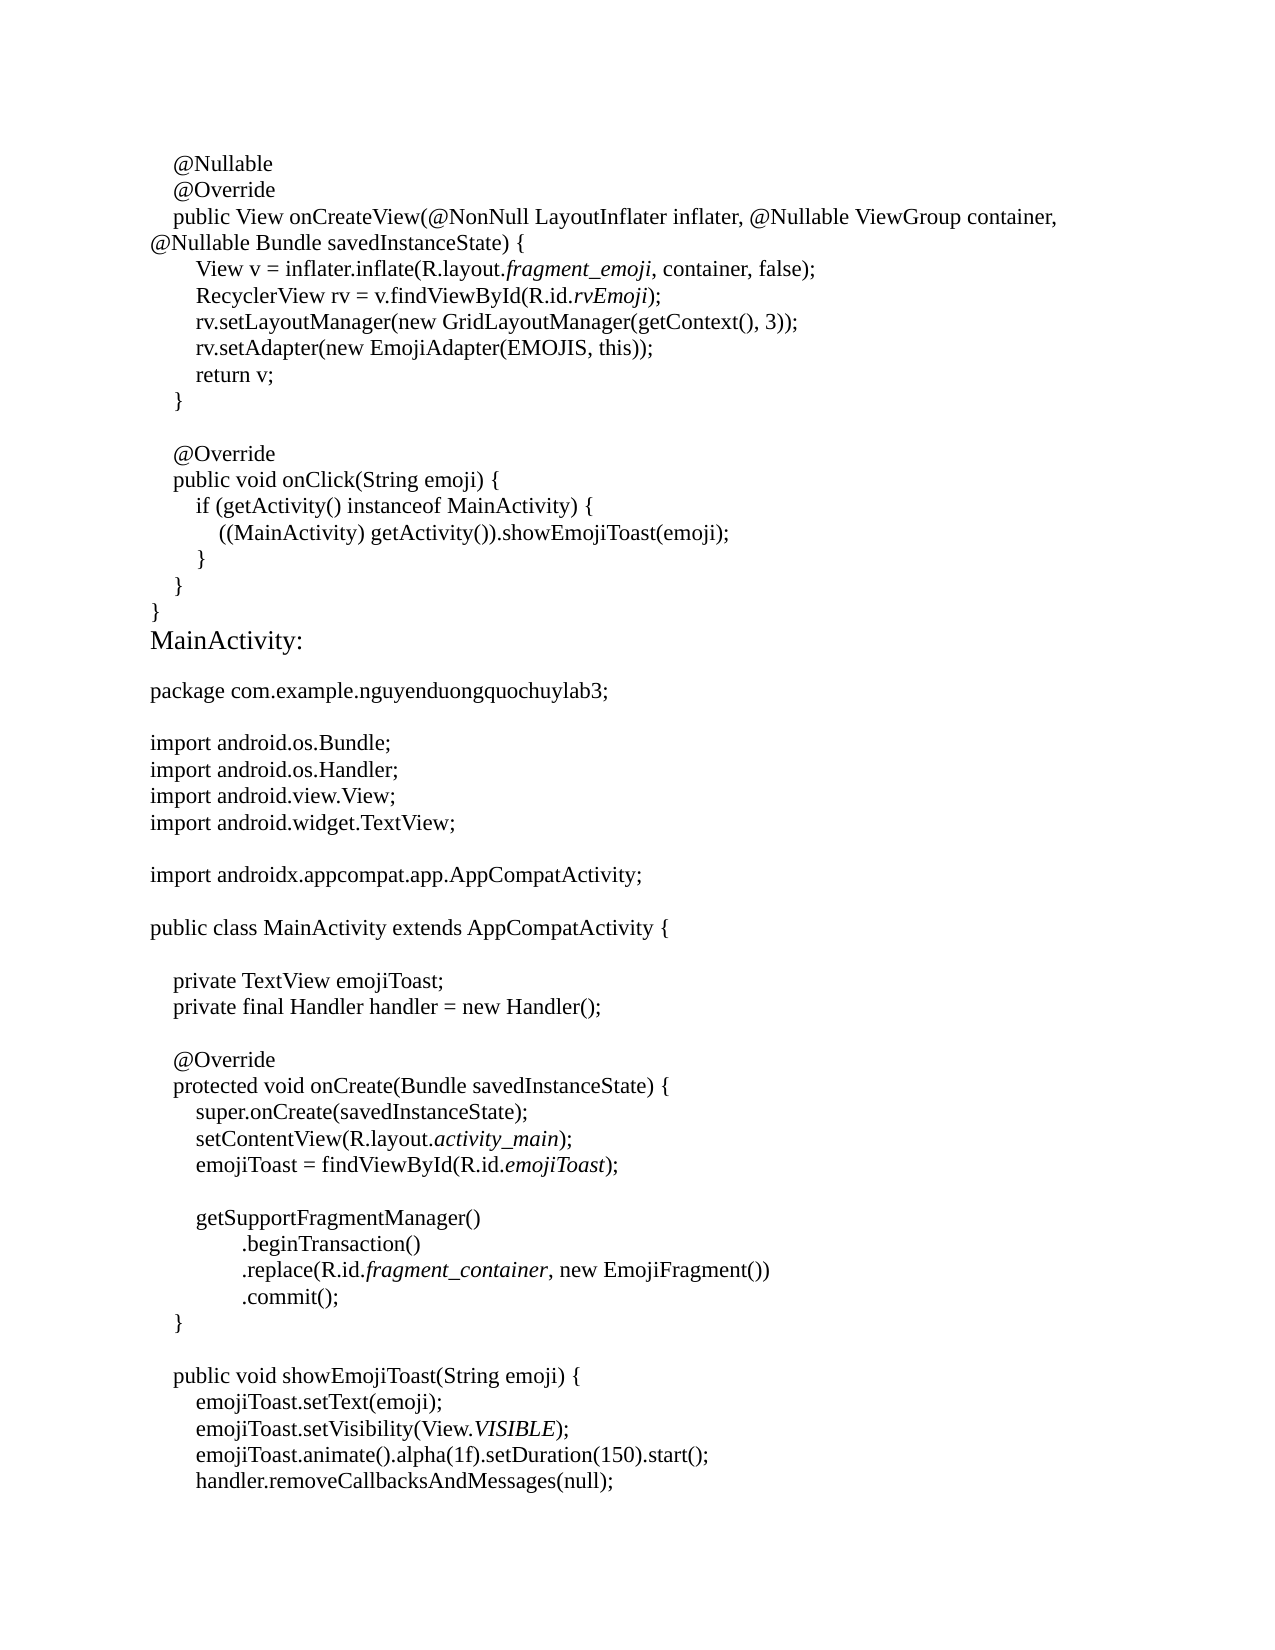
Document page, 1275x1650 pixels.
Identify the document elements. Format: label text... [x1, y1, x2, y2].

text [150, 677, 1125, 1494]
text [150, 150, 1125, 624]
text MainActivity: [150, 624, 1125, 656]
